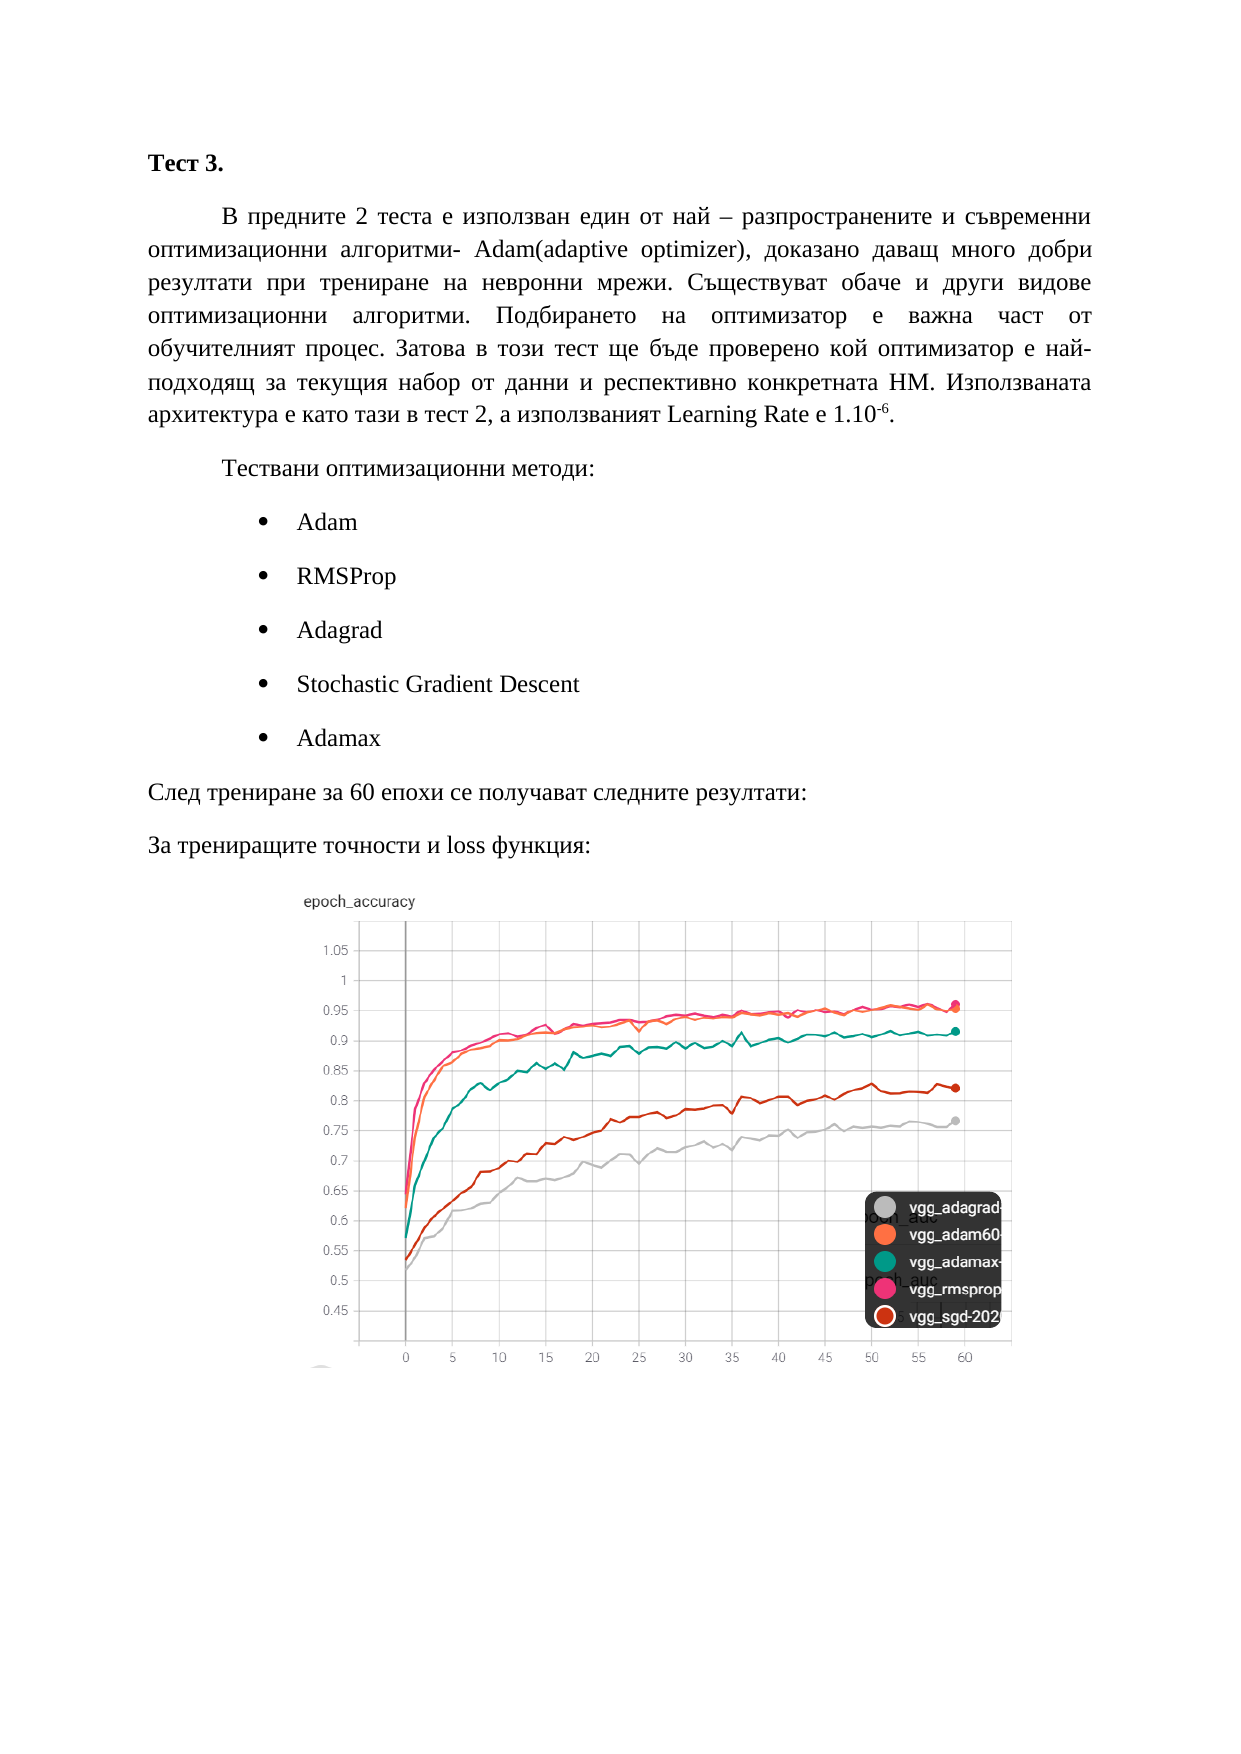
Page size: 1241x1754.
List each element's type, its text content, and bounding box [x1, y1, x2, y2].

list Adam [259, 507, 1093, 536]
text След трениране за 60 епохи се получават следните резултати: [148, 777, 1093, 805]
list Adagrad [259, 615, 1093, 644]
list Stochastic Gradient Descent [259, 669, 1093, 698]
text В предните 2 теста е използван един от най – разпространените и съвременни оптимизационни алгоритми- Adam(adaptive optimizer), доказано даващ много добри резултати при трениране на невронни мрежи. Съществуват обаче и други видове оптимизационни алгоритми. Подбирането на оптимизатор е важна част от обучителният процес. Затова в този тест ще бъде проверено кой оптимизатор е най-подходящ за текущия набор от данни и респективно конкретната НМ. Използваната архитектура е като тази в тест 2, а използваният Learning Rate е 1.10-6. [148, 201, 1093, 428]
list Adamax [259, 723, 1093, 751]
text За трениращите точности и loss функция: [148, 830, 1093, 859]
picture [294, 884, 1020, 1368]
list RMSProp [259, 561, 1093, 590]
text Тест 3. [148, 148, 1093, 176]
text Тествани оптимизационни методи: [148, 453, 1093, 482]
